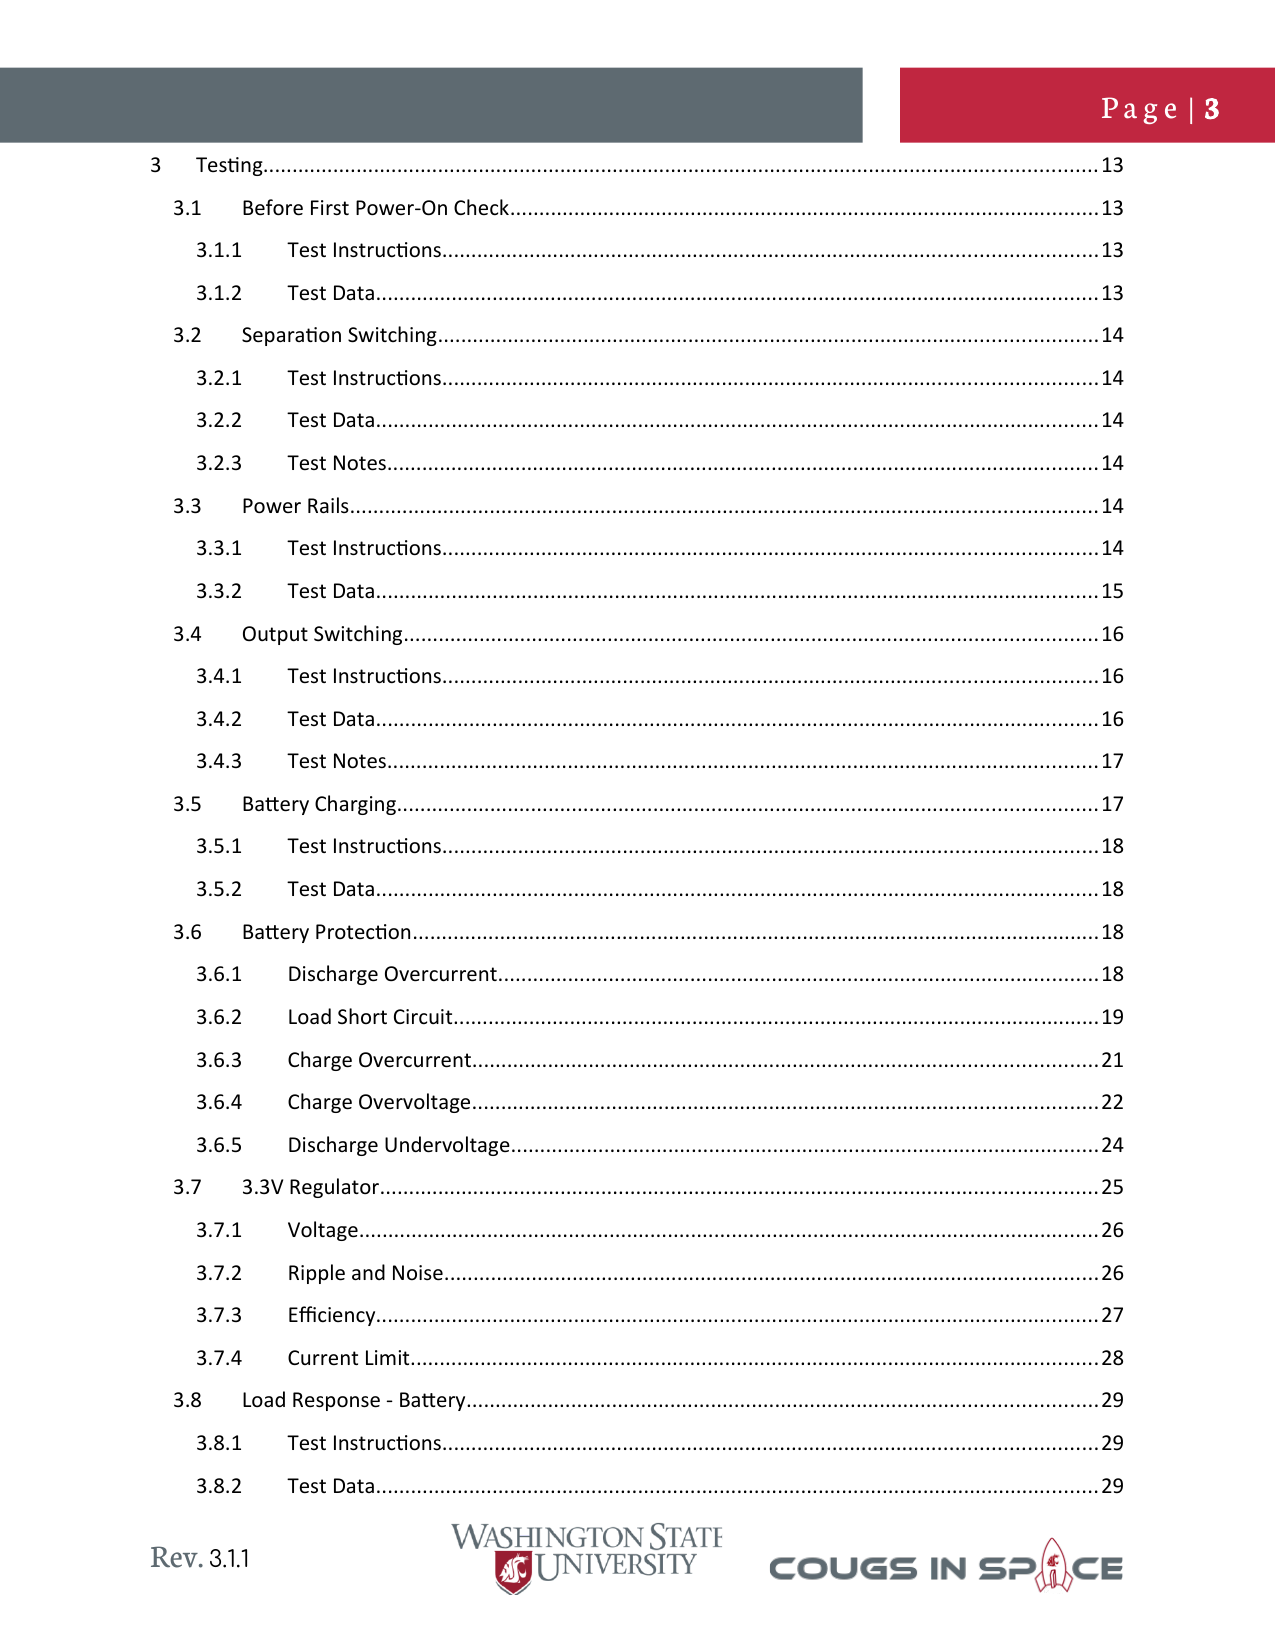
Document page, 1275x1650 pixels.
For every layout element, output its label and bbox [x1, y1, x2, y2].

picture [769, 1537, 1123, 1594]
picture [450, 1522, 723, 1595]
